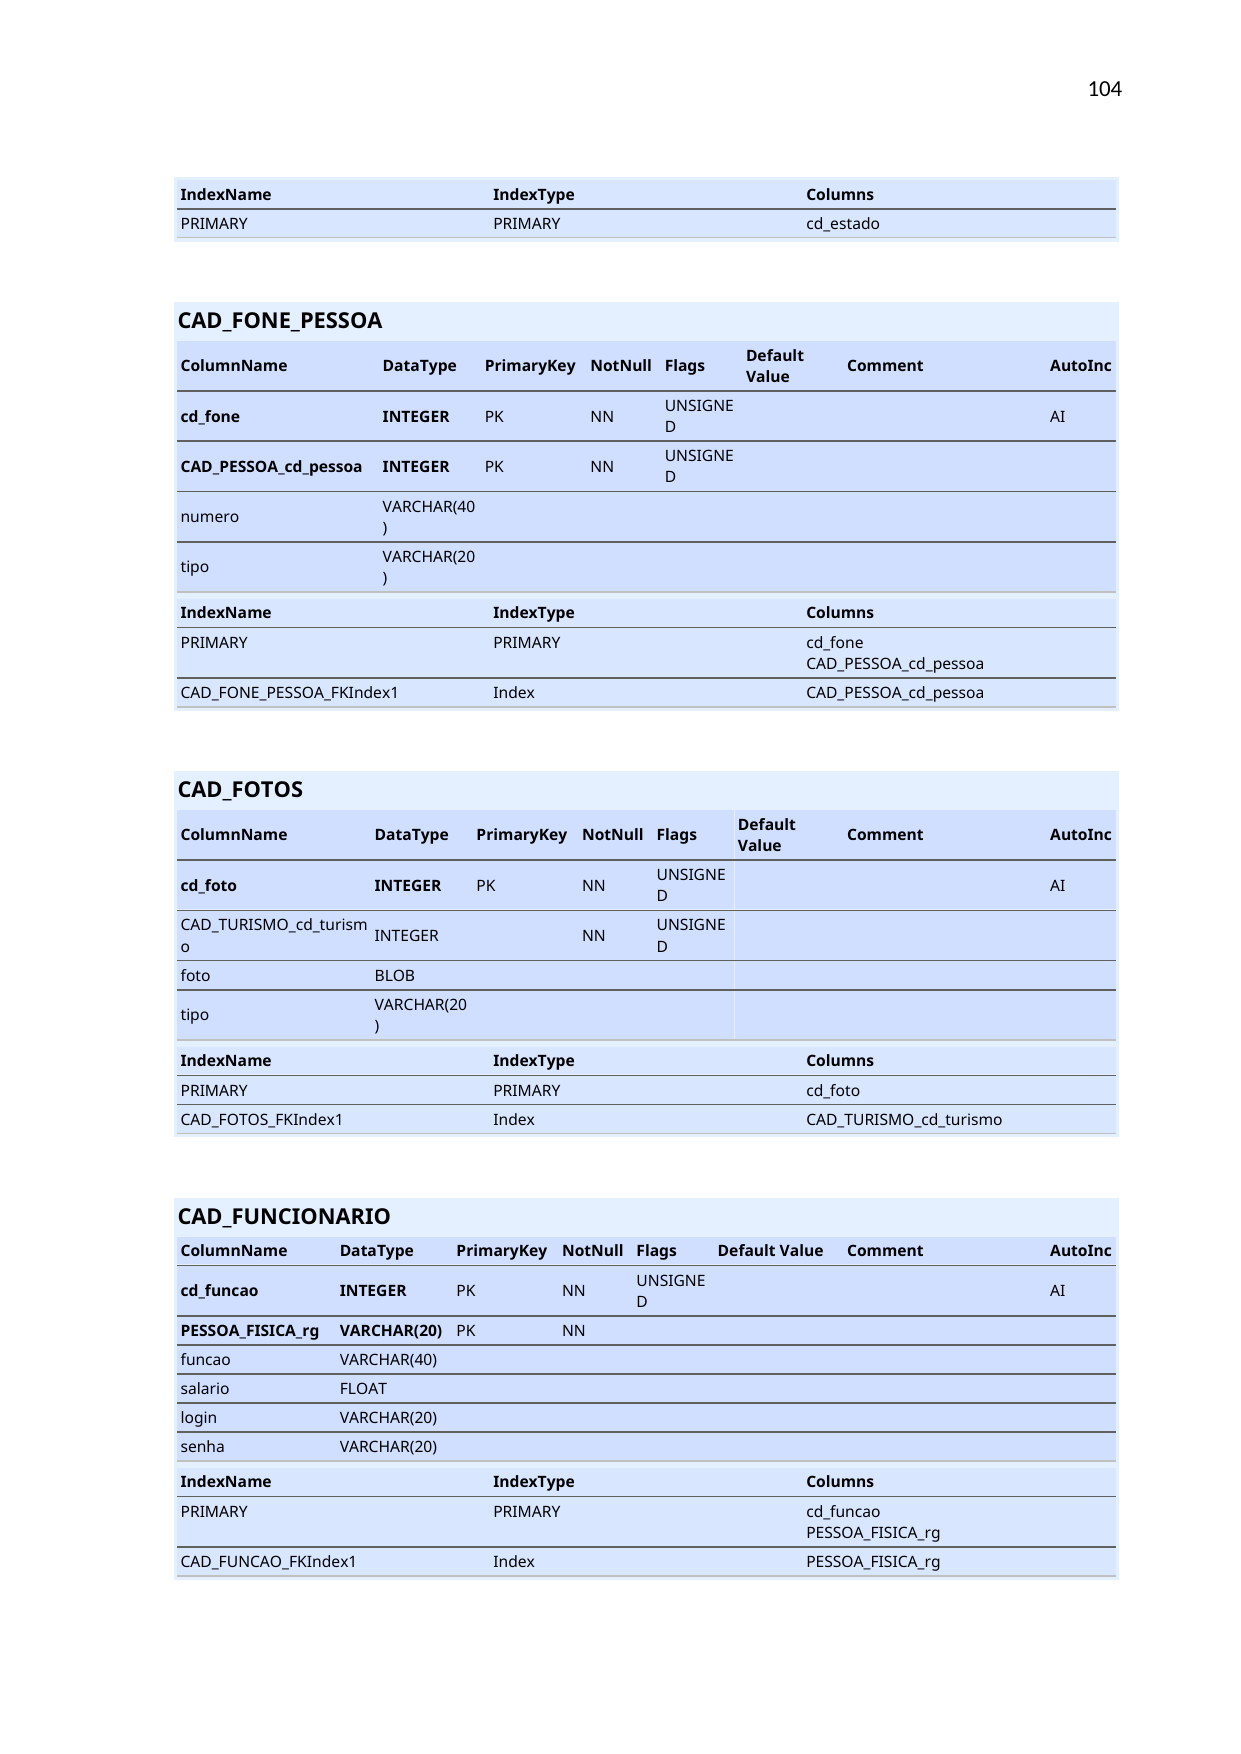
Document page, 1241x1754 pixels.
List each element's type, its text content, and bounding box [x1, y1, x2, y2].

table_cell [174, 596, 1119, 711]
table_header CAD_FOTOS [174, 771, 1119, 807]
table_cell [174, 1234, 1119, 1465]
table_header CAD_FUNCIONARIO [174, 1198, 1119, 1234]
table_cell [174, 1465, 1119, 1580]
table_cell [174, 1044, 1119, 1137]
table_cell [174, 807, 1119, 1044]
table_cell [174, 338, 1119, 596]
table_cell [174, 177, 1119, 242]
table_header CAD_FONE_PESSOA [174, 302, 1119, 338]
